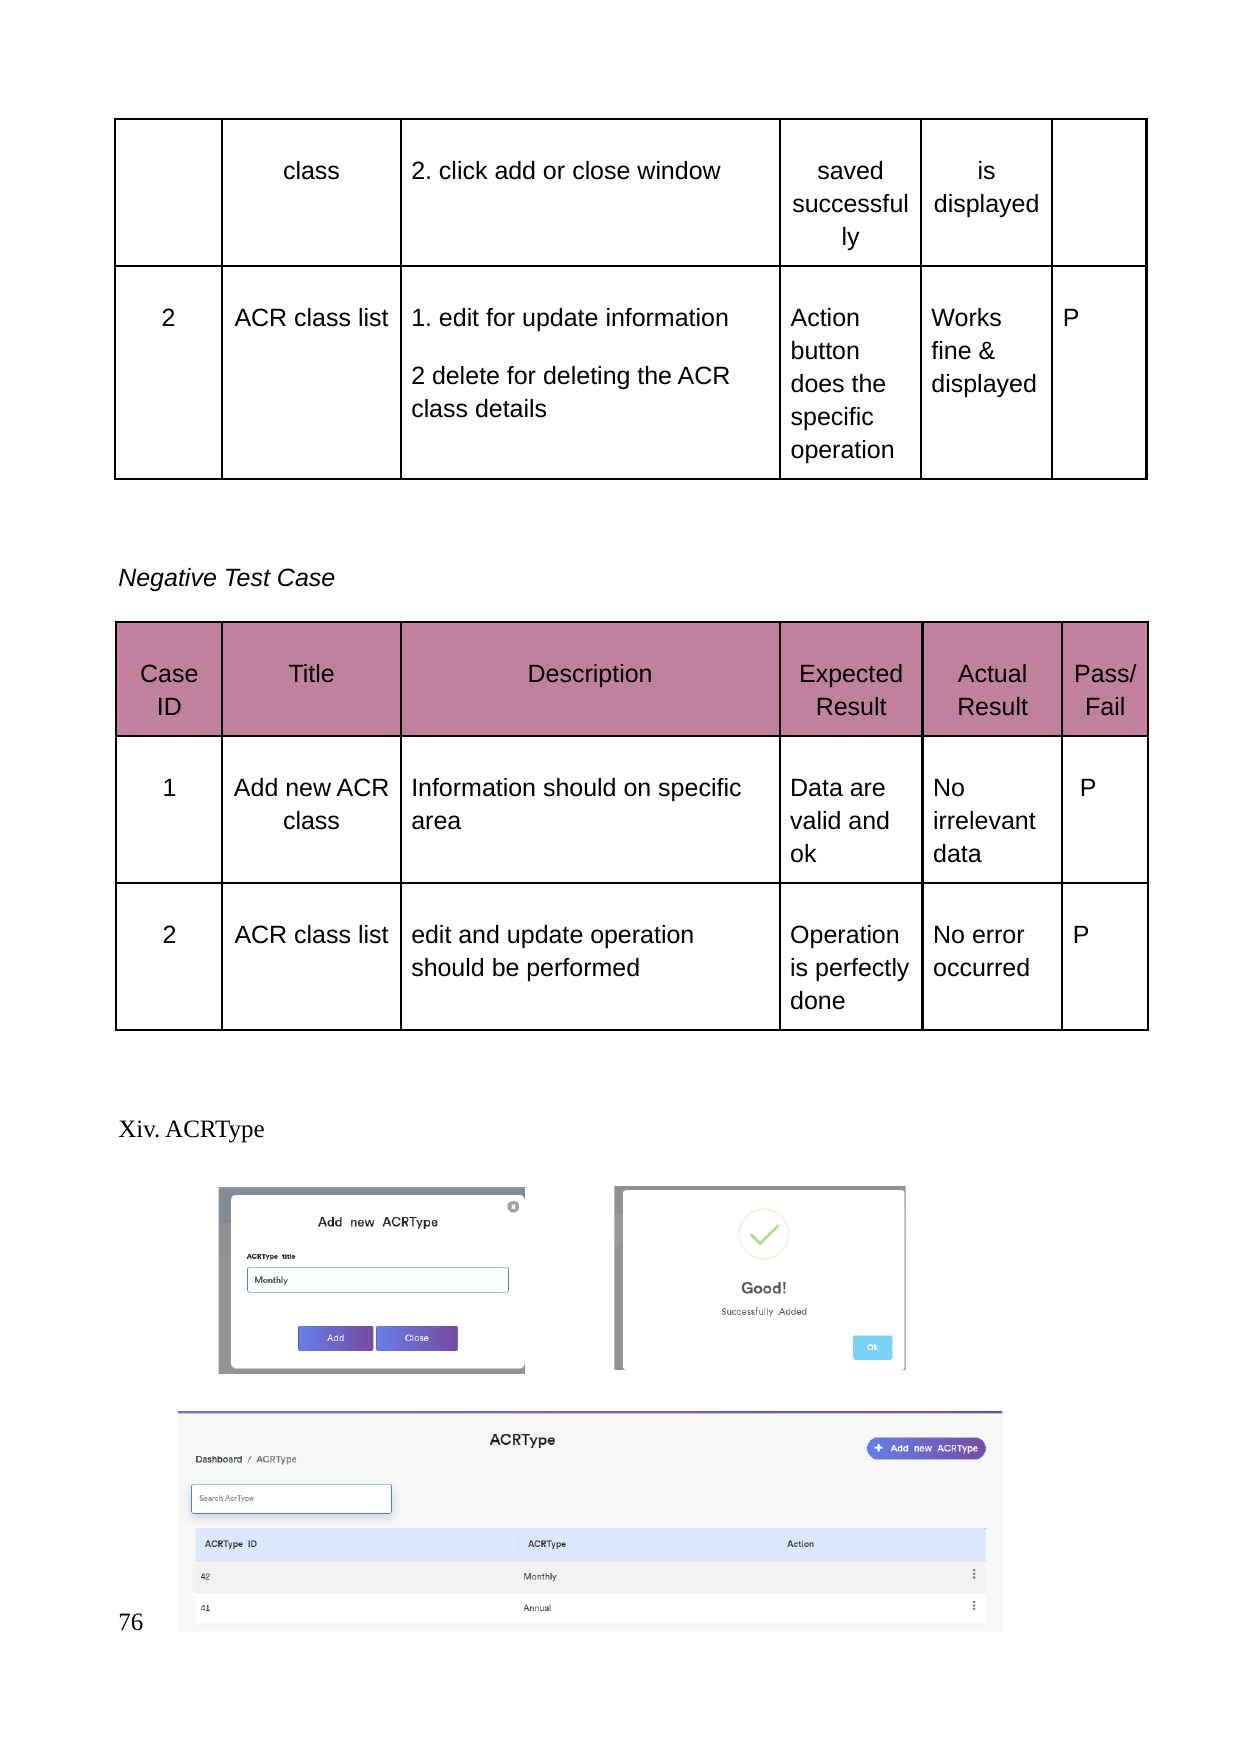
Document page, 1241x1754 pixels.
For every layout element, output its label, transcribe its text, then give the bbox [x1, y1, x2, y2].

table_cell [922, 120, 1051, 265]
table_cell Information should on specific area [402, 737, 779, 882]
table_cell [781, 120, 920, 265]
table_cell 2 [117, 884, 221, 1029]
table_header Case ID [117, 623, 221, 735]
table_cell Works fine & displayed [922, 267, 1051, 478]
table_header Actual Result [924, 623, 1061, 735]
table_cell No error occurred [924, 884, 1061, 1029]
table_header Description [402, 623, 779, 735]
table_cell ACR class list [223, 884, 400, 1029]
table_cell P [1053, 120, 1145, 265]
table_cell Operation is perfectly done [781, 884, 921, 1029]
table_cell Action button does the specific operation [781, 267, 920, 478]
table_header Expected Result [781, 623, 921, 735]
table_cell Data are valid and ok [781, 737, 921, 882]
picture [614, 1186, 906, 1370]
table_cell P [1053, 267, 1145, 478]
table_cell 1. edit for update information 2 delete for deleting the ACR class details [402, 267, 779, 478]
table_cell P [1063, 884, 1147, 1029]
table_header Title [223, 623, 400, 735]
table_cell P [1063, 737, 1147, 882]
table_cell ACR class list [223, 267, 400, 478]
table_cell Add new ACR class [223, 737, 400, 882]
table_cell 1 [116, 120, 221, 265]
table_header Pass/Fail [1063, 623, 1147, 735]
table_cell 1 [117, 737, 221, 882]
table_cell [402, 120, 779, 265]
picture [178, 1411, 1003, 1632]
text Xiv. ACRType [118, 1114, 1122, 1143]
table_cell edit and update operation should be performed [402, 884, 779, 1029]
table_cell 2 [116, 267, 221, 478]
table_cell Add new ACR class [223, 120, 400, 265]
text Negative Test Case [118, 563, 1122, 592]
picture [218, 1187, 525, 1374]
table_cell No irrelevant data [924, 737, 1061, 882]
